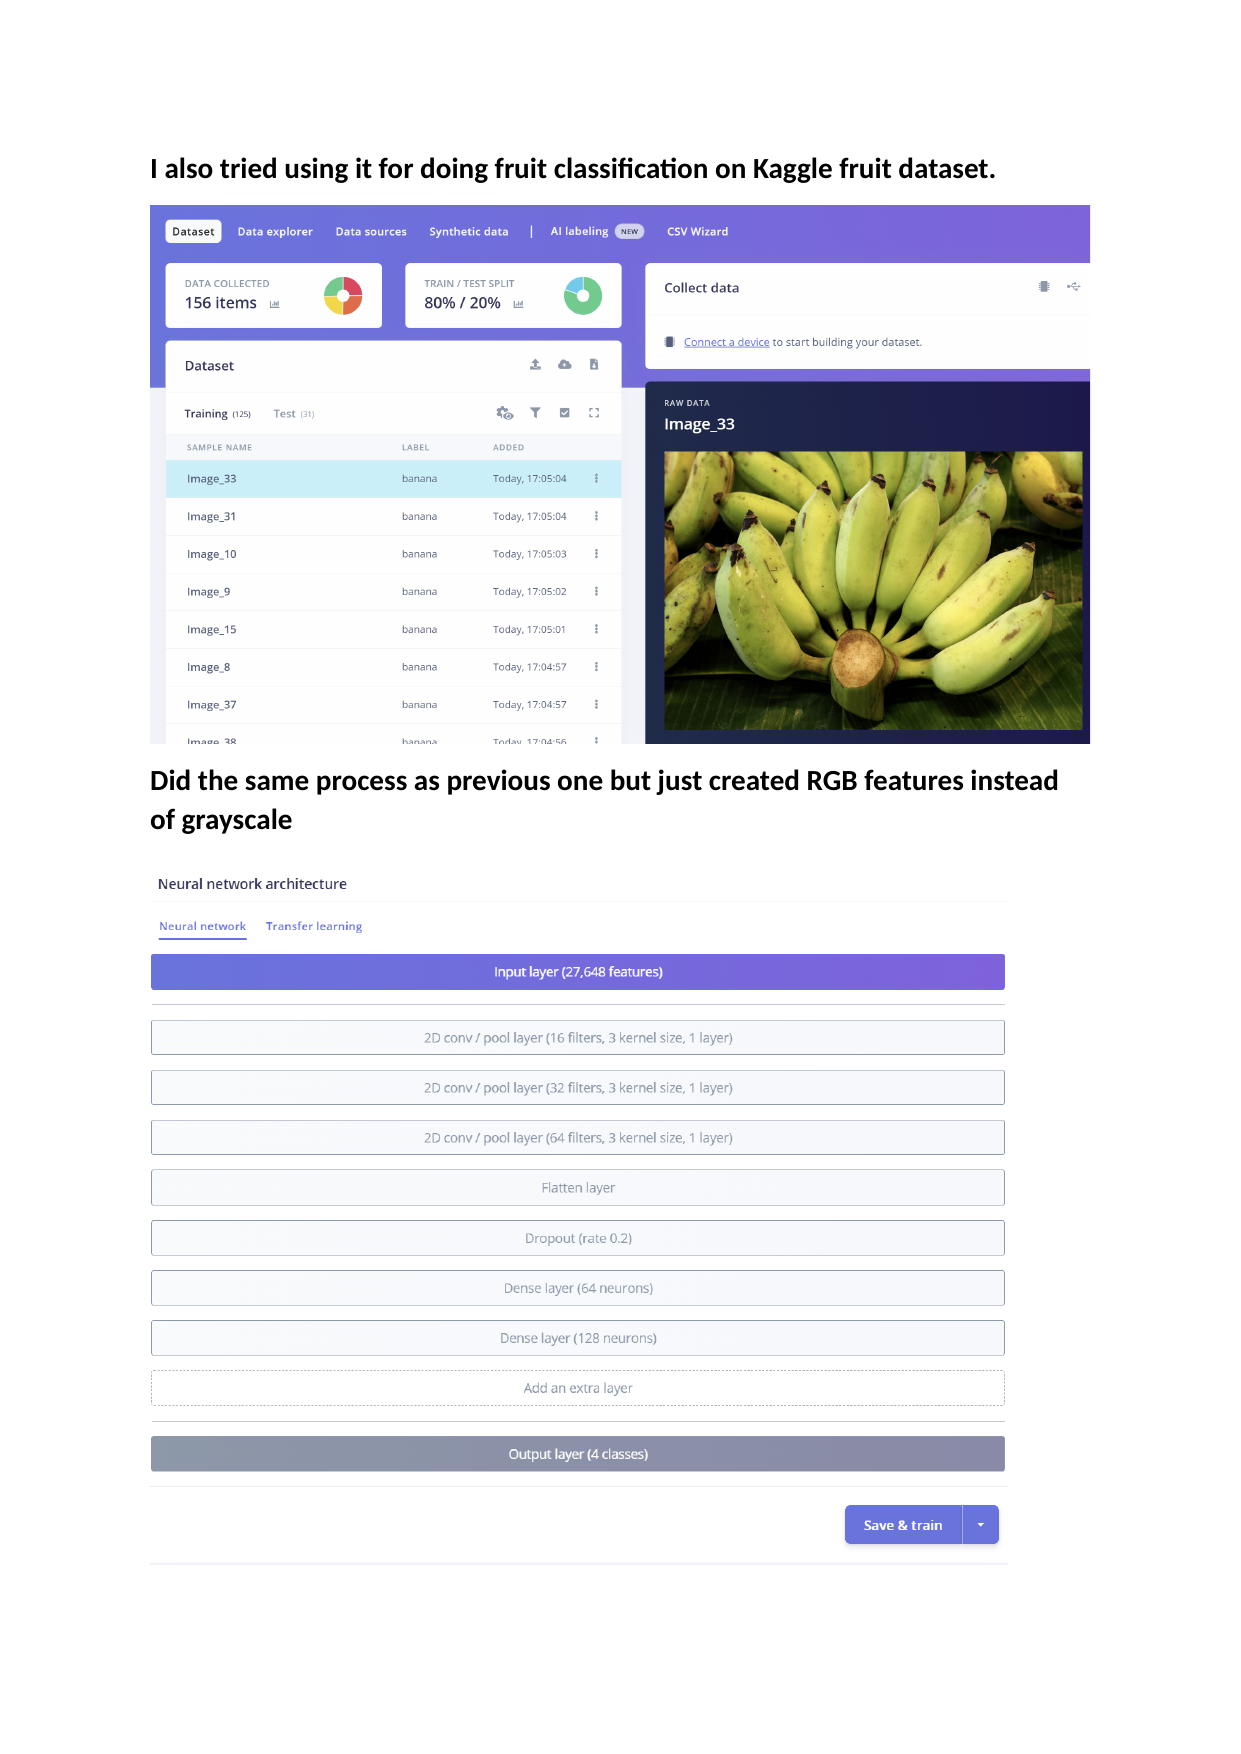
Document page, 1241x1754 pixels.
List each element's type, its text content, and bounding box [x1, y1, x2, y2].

text Did the same process as previous one but just created RGB features instead of grayscale [150, 762, 1090, 837]
picture [150, 205, 1091, 744]
text I also tried using it for doing fruit classification on Kaggle fruit dataset. [150, 150, 1090, 186]
picture [150, 856, 1009, 1565]
